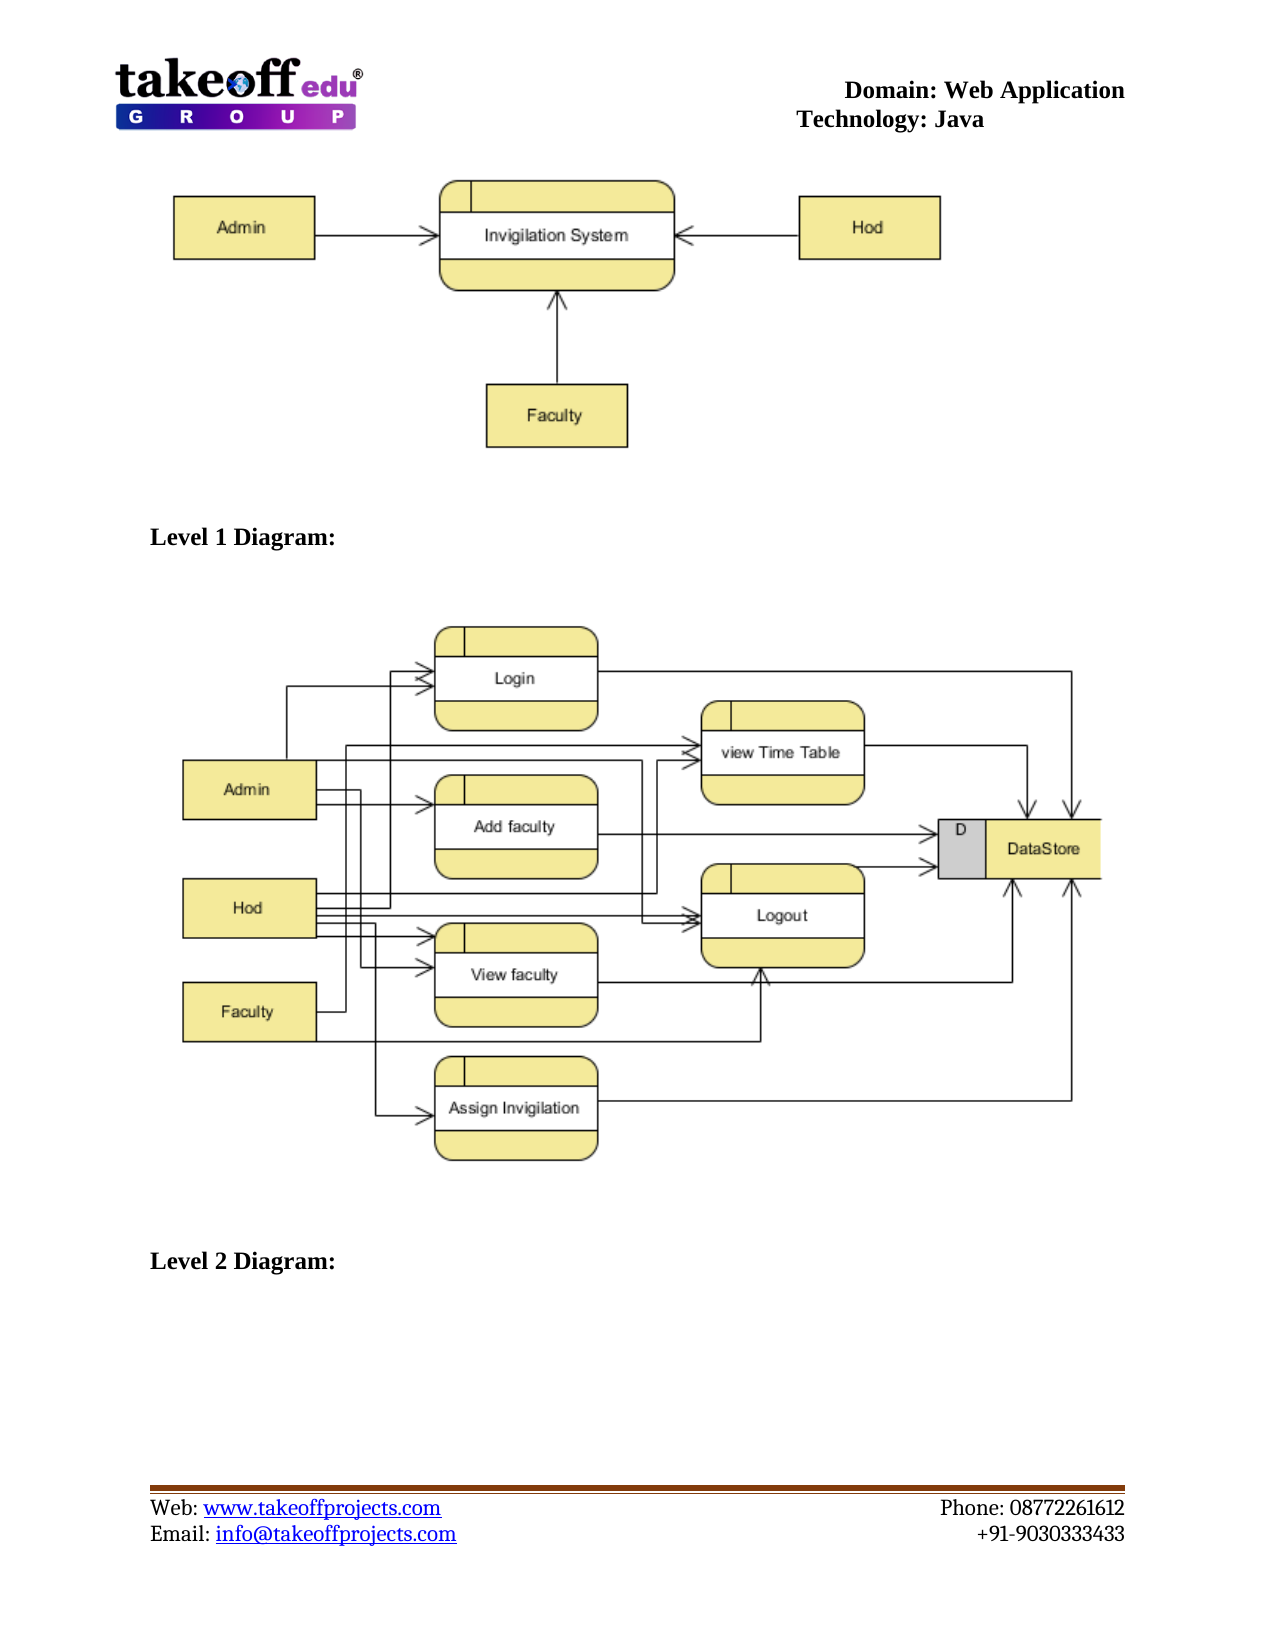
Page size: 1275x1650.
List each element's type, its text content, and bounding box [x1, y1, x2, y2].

text Level 2 Diagram: [150, 1246, 1125, 1275]
picture [112, 53, 366, 140]
picture [150, 582, 1125, 1216]
text Level 1 Diagram: [150, 522, 1125, 551]
picture [150, 160, 996, 492]
